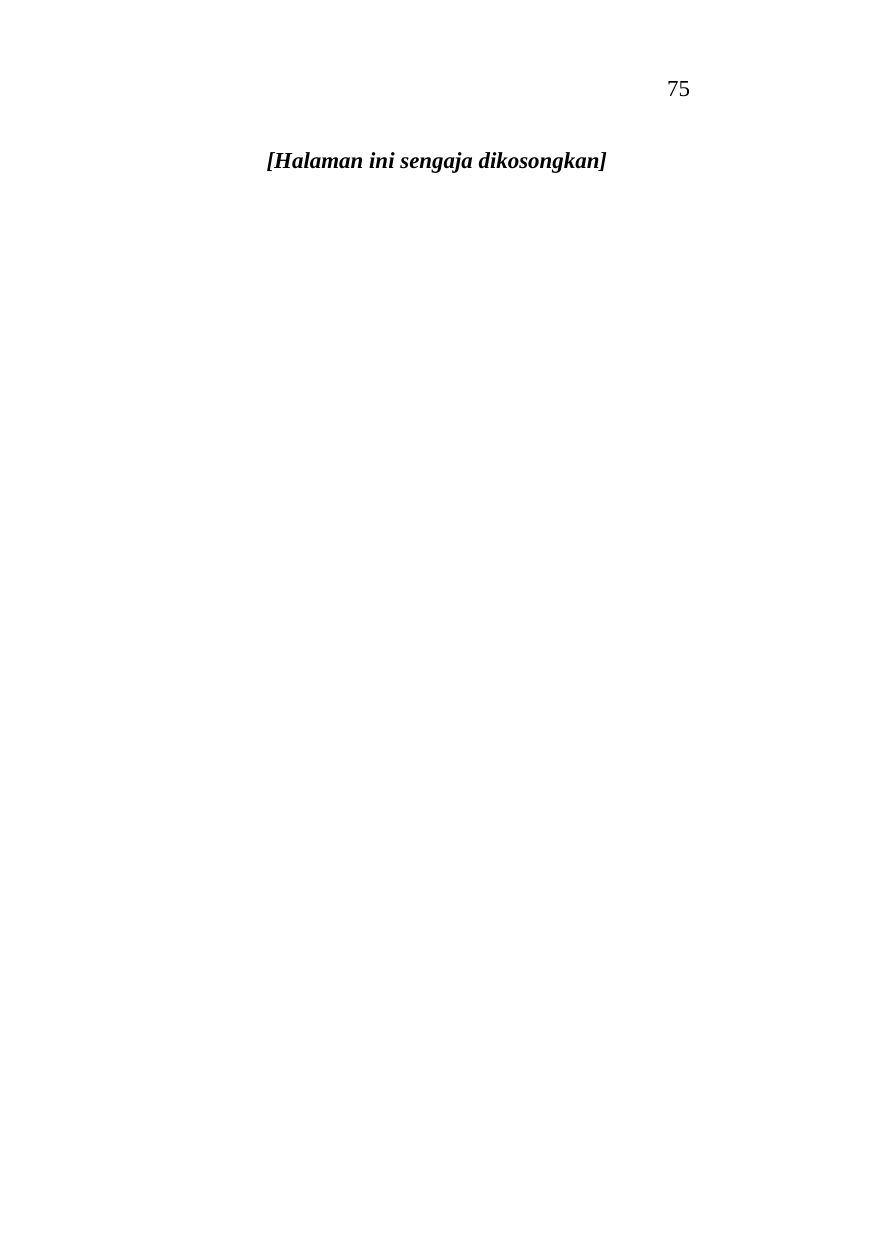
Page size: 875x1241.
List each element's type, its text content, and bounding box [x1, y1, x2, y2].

text [Halaman ini sengaja dikosongkan] [148, 147, 727, 173]
